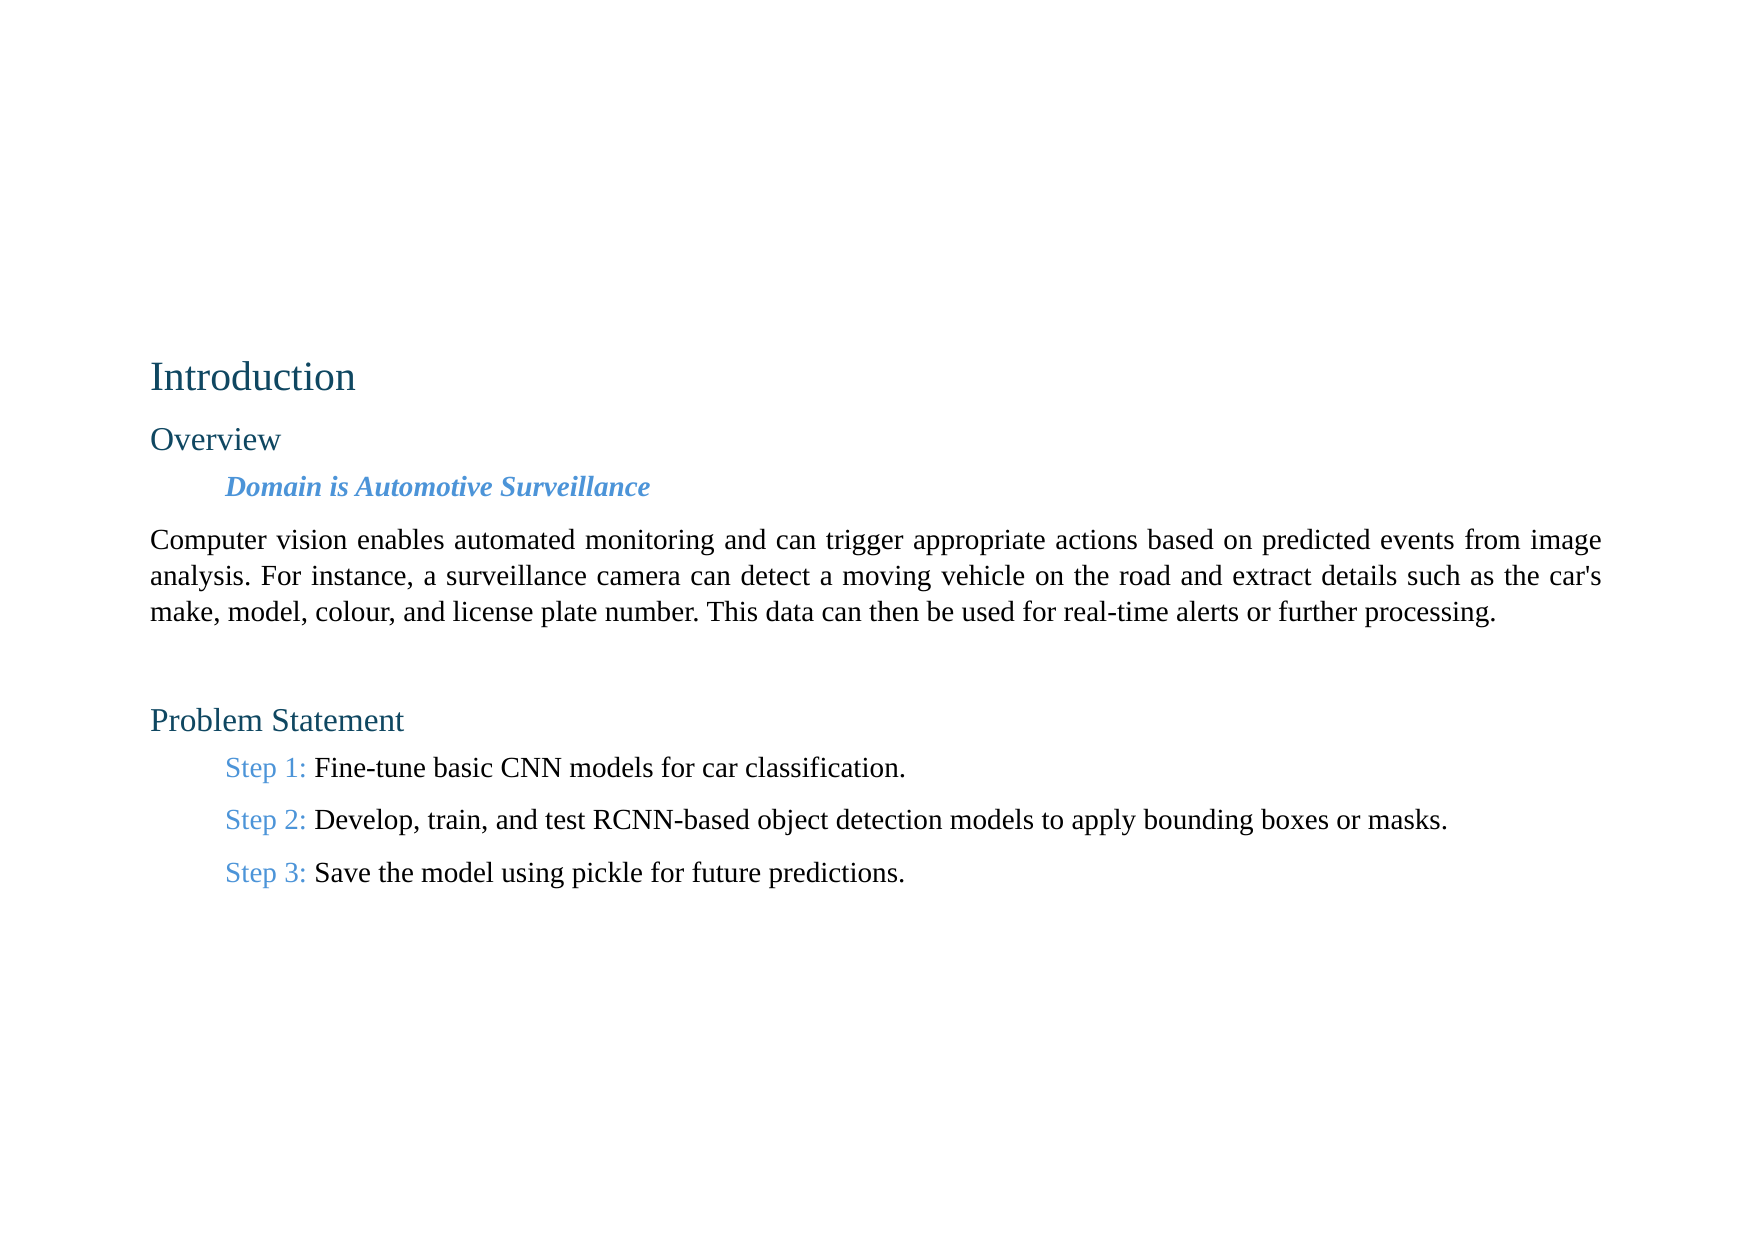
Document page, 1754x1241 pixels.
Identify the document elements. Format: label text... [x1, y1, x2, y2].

text Step 1: Fine-tune basic CNN models for car classification. [225, 750, 1604, 783]
text Computer vision enables automated monitoring and can trigger appropriate actions based on predicted events from image analysis. For instance, a surveillance camera can detect a moving vehicle on the road and extract details such as the car's make, model, colour, and license plate number. This data can then be used for real-time alerts or further processing. [150, 522, 1604, 628]
subtitle Introduction [150, 351, 1604, 399]
text Step 3: Save the model using pickle for future predictions. [225, 855, 1604, 889]
text Step 2: Develop, train, and test RCNN-based object detection models to apply bounding boxes or masks. [225, 802, 1604, 836]
subtitle Problem Statement [150, 700, 1604, 738]
text Domain is Automotive Surveillance [150, 469, 1604, 503]
subtitle Overview [150, 419, 1604, 458]
